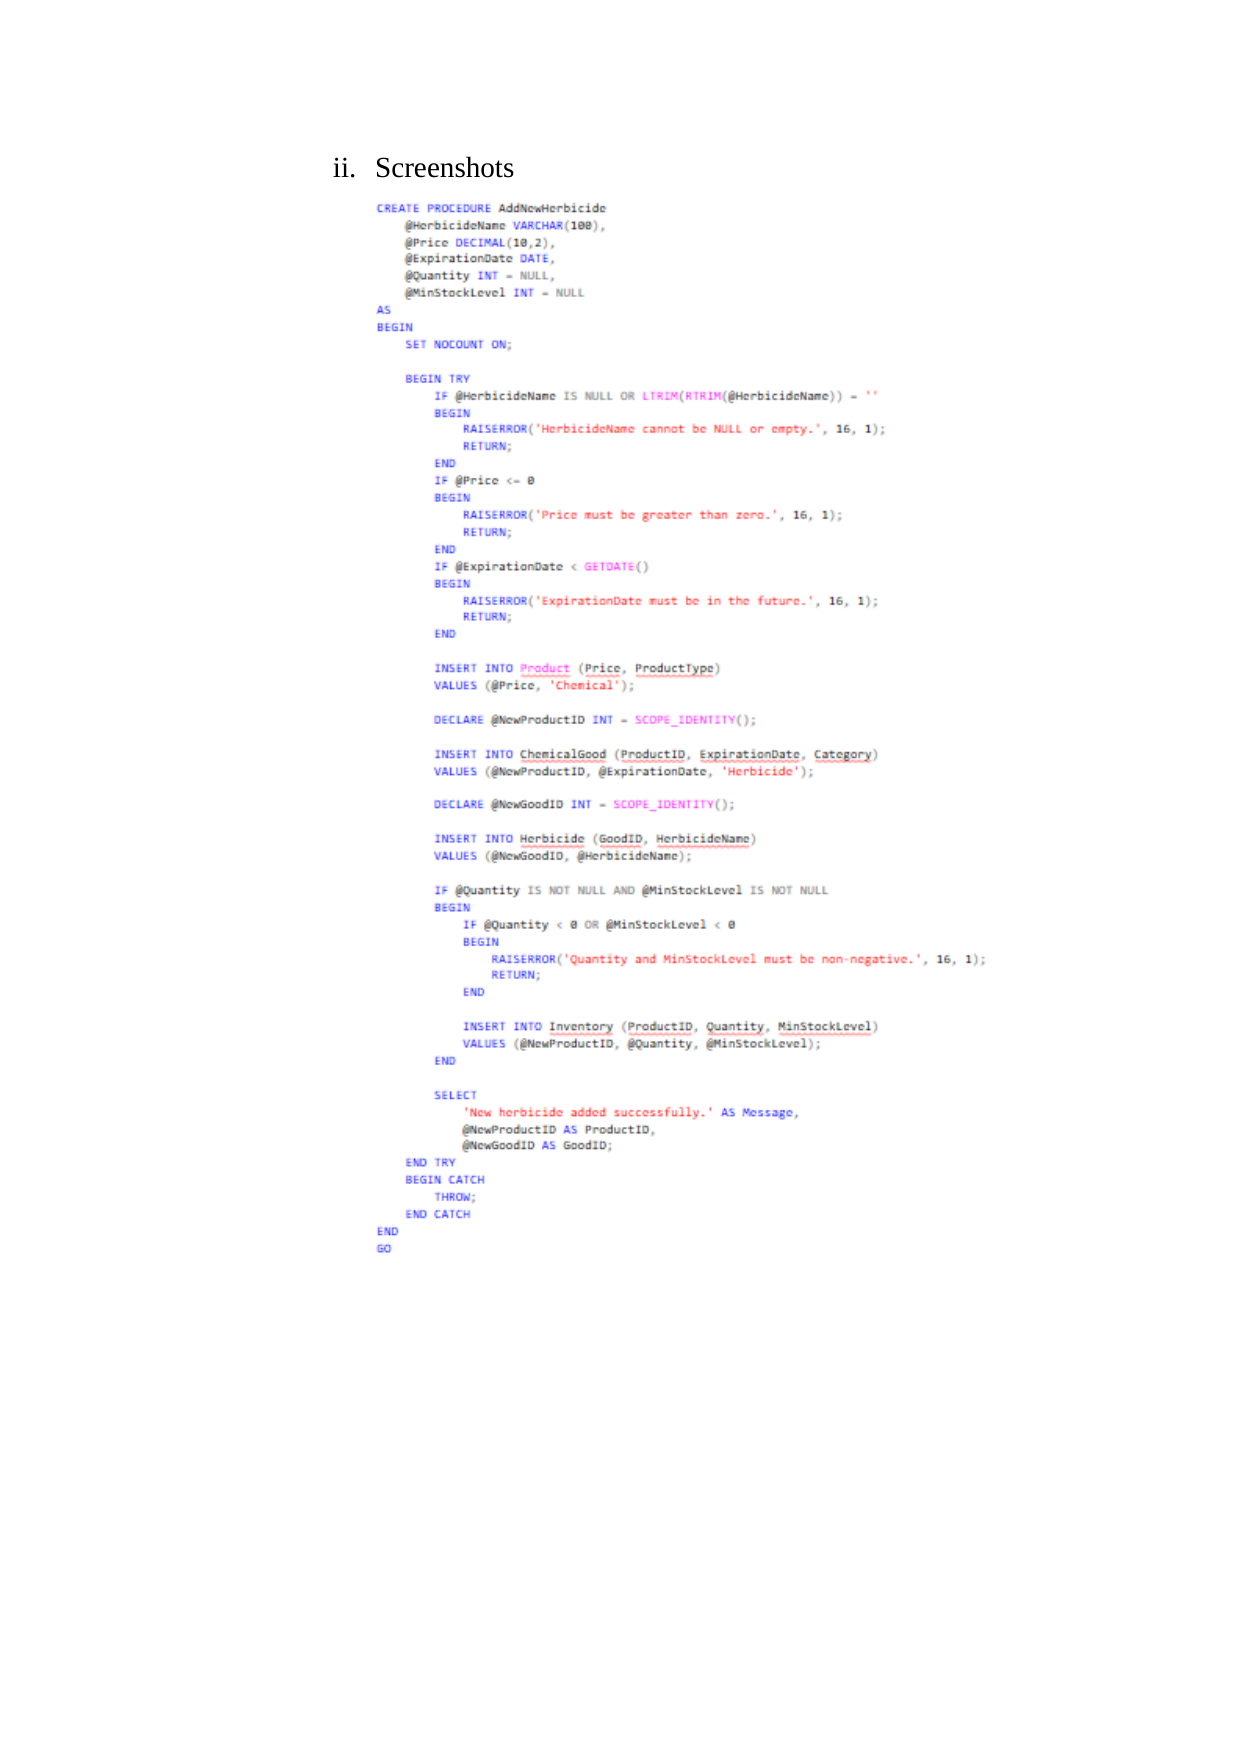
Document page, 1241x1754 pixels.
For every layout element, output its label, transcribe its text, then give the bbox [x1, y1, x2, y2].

picture [375, 200, 987, 1259]
list Screenshots [356, 150, 1090, 183]
